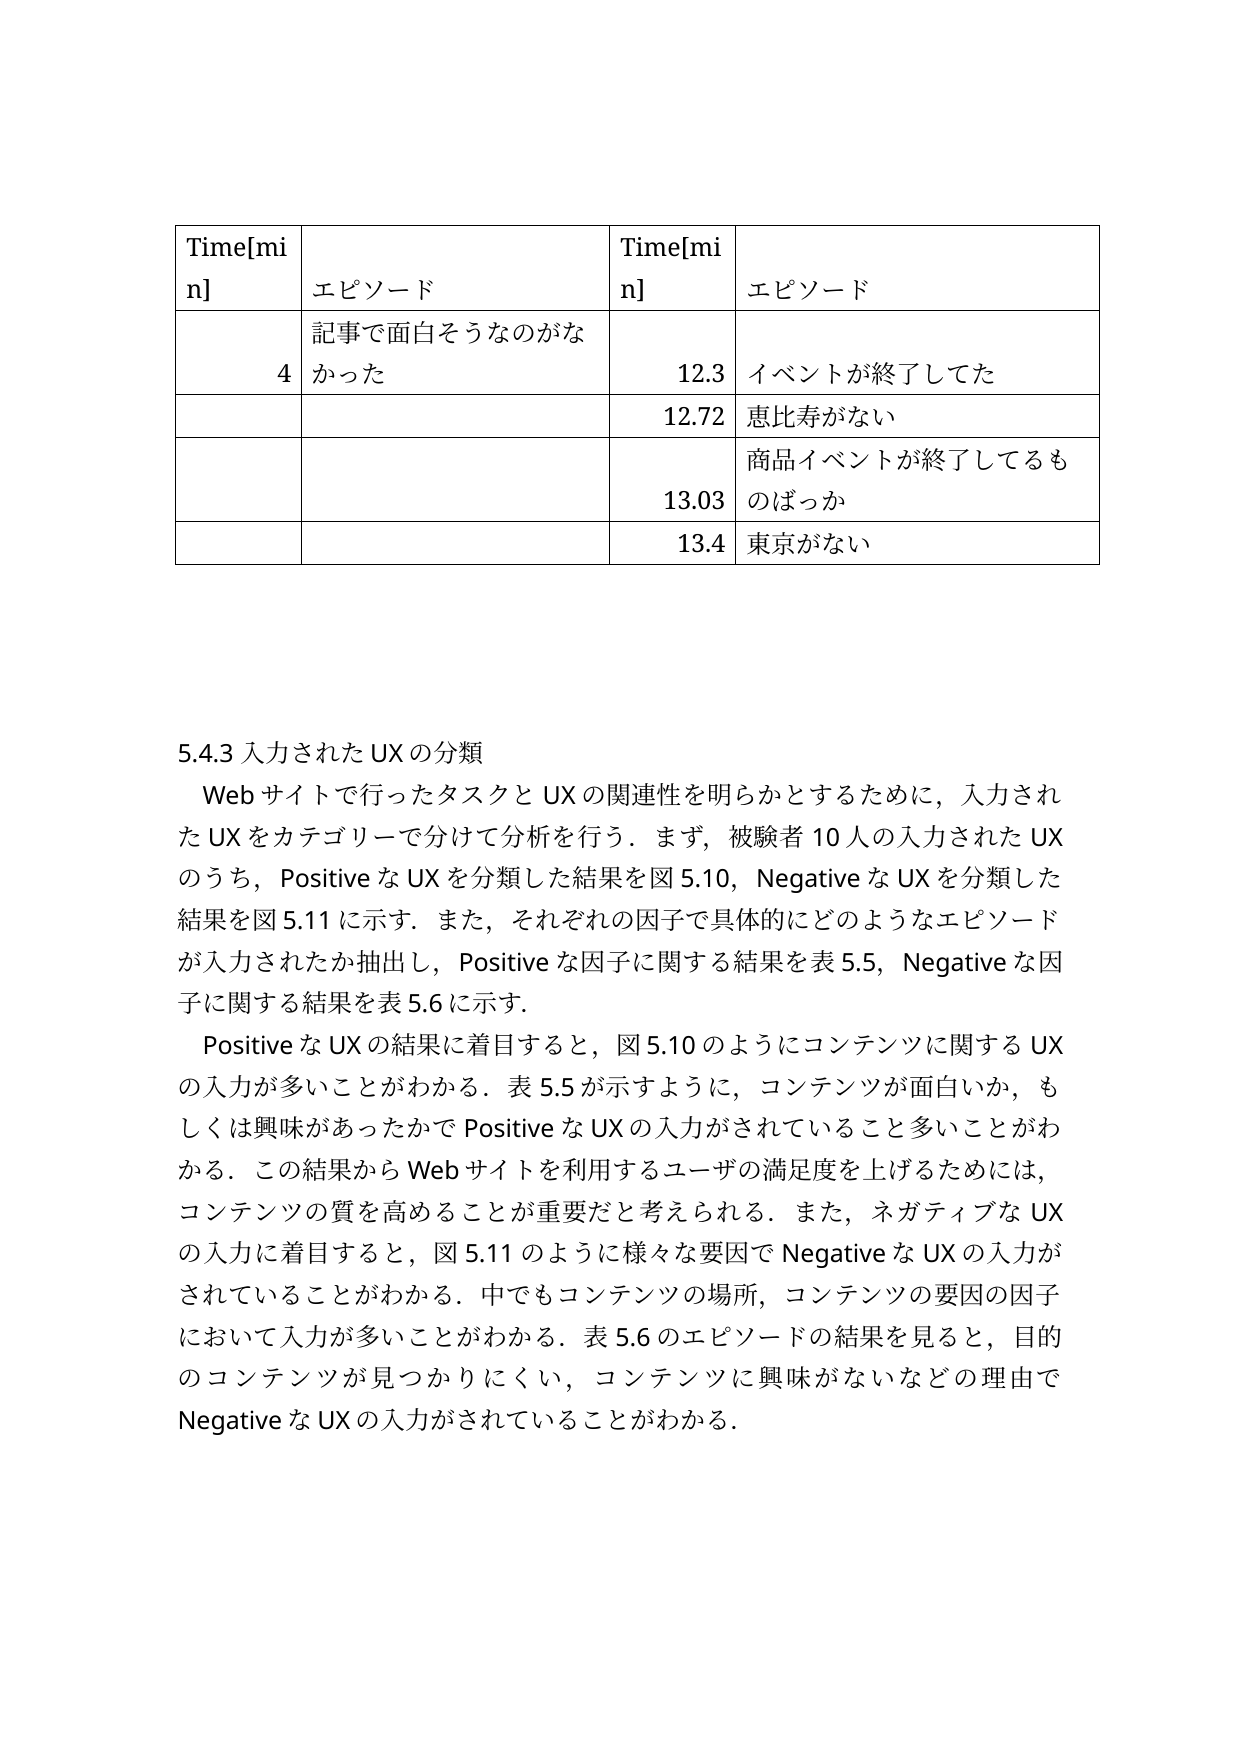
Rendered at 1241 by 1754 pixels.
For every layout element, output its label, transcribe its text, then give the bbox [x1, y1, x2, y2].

table_cell イベントが終了してた [736, 311, 1099, 394]
table_cell [176, 438, 301, 521]
table_cell エピソード [302, 226, 609, 309]
table_cell [176, 395, 301, 437]
text PositiveなUXの結果に着目すると，図5.10のようにコンテンツに関するUXの入力が多いことがわかる．表5.5が示すように，コンテンツが面白いか，もしくは興味があったかでPositiveなUXの入力がされていること多いことがわかる．この結果からWebサイトを利用するユーザの満足度を上げるためには，コンテンツの質を高めることが重要だと考えられる．また，ネガティブなUXの入力に着目すると，図5.11のように様々な要因でNegativeなUXの入力がされていることがわかる．中でもコンテンツの場所，コンテンツの要因の因子において入力が多いことがわかる．表5.6のエピソードの結果を見ると，目的のコンテンツが見つかりにくい，コンテンツに興味がないなどの理由でNegativeなUXの入力がされていることがわかる． [177, 1023, 1063, 1440]
table_cell [302, 438, 609, 521]
table_cell [302, 395, 609, 437]
table_cell [302, 522, 609, 564]
table_cell 4 [176, 311, 301, 394]
table_cell 商品イベントが終了してるものばっか [736, 438, 1099, 521]
table_cell 東京がない [736, 522, 1099, 564]
table_cell 記事で面白そうなのがなかった [302, 311, 609, 394]
table_cell エピソード [736, 226, 1099, 309]
text 5.4.3 入力されたUXの分類 [177, 731, 1063, 773]
table_cell [176, 522, 301, 564]
table_cell 13.03 [610, 438, 735, 521]
table_cell Time[min] [176, 226, 301, 309]
table_cell 12.72 [610, 395, 735, 437]
table_cell 13.4 [610, 522, 735, 564]
table_cell 恵比寿がない [736, 395, 1099, 437]
table_cell Time[min] [610, 226, 735, 309]
table_cell 12.3 [610, 311, 735, 394]
text Webサイトで行ったタスクとUXの関連性を明らかとするために，入力されたUXをカテゴリーで分けて分析を行う．まず，被験者10人の入力されたUXのうち，PositiveなUXを分類した結果を図5.10，NegativeなUXを分類した結果を図5.11に示す．また，それぞれの因子で具体的にどのようなエピソードが入力されたか抽出し，Positiveな因子に関する結果を表5.5，Negativeな因子に関する結果を表5.6に示す． [177, 773, 1063, 1023]
